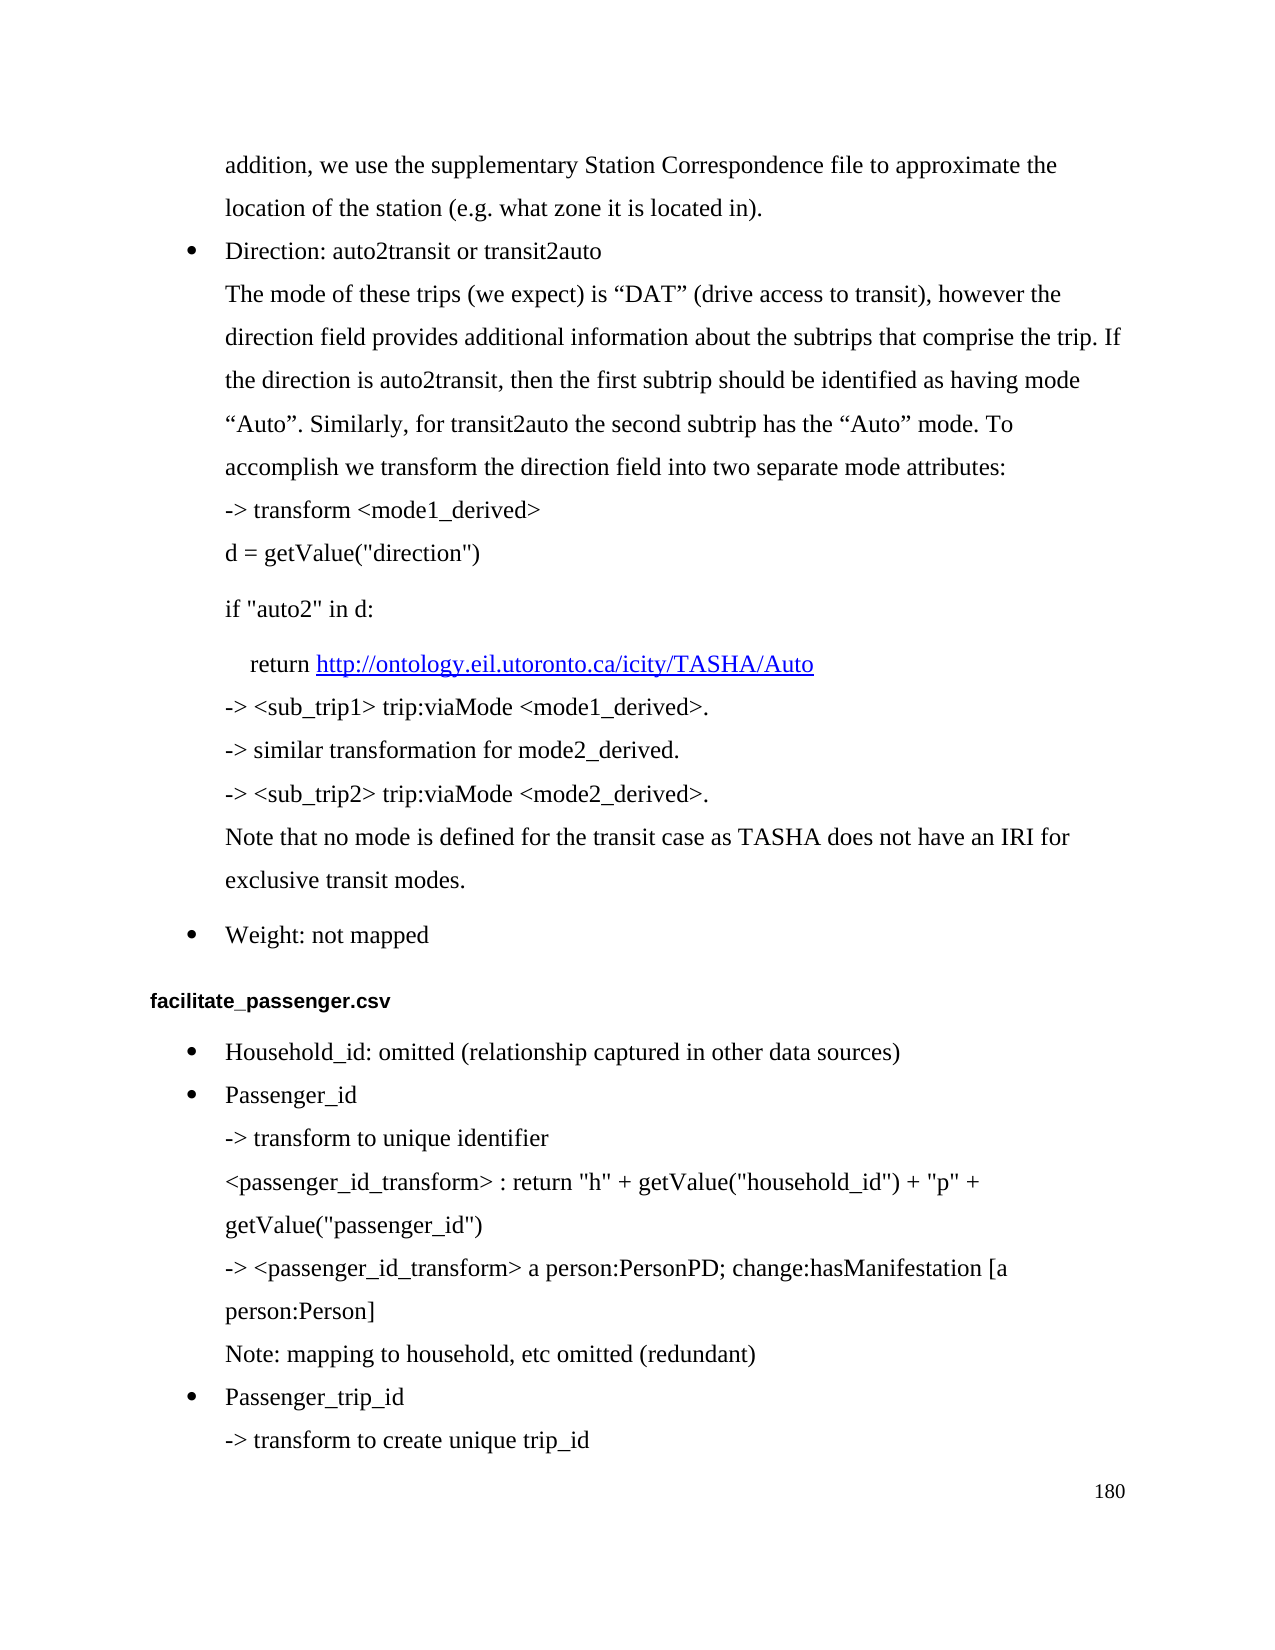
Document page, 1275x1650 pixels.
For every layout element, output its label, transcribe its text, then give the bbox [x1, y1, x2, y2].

text if "auto2" in d: [225, 594, 1125, 622]
text return http://ontology.eil.utoronto.ca/icity/TASHA/Auto -> <sub_trip1> trip:viaMode <mode1_derived>. -> similar transformation for mode2_derived. -> <sub_trip2> trip:viaMode <mode2_derived>. Note that no mode is defined for the transit case as TASHA does not have an IRI for exclusive transit modes. [225, 649, 1125, 894]
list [187, 150, 1125, 222]
list Household_id: omitted (relationship captured in other data sources) [187, 1037, 1125, 1066]
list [187, 1382, 1125, 1454]
list Passenger_id -> transform to unique identifier <passenger_id_transform> : return "h" + getValue("household_id") + "p" + getValue("passenger_id") -> <passenger_id_transform> a person:PersonPD; change:hasManifestation [a person:Person] Note: mapping to household, etc omitted (redundant) [187, 1080, 1125, 1368]
subtitle facilitate_passenger.csv [150, 989, 1125, 1013]
list Weight: not mapped [187, 921, 1125, 949]
list Direction: auto2transit or transit2auto The mode of these trips (we expect) is “DAT” (drive access to transit), however the direction field provides additional information about the subtrips that comprise the trip. If the direction is auto2transit, then the first subtrip should be identified as having mode “Auto”. Similarly, for transit2auto the second subtrip has the “Auto” mode. To accomplish we transform the direction field into two separate mode attributes: -> transform <mode1_derived> d = getValue("direction") [187, 236, 1125, 567]
